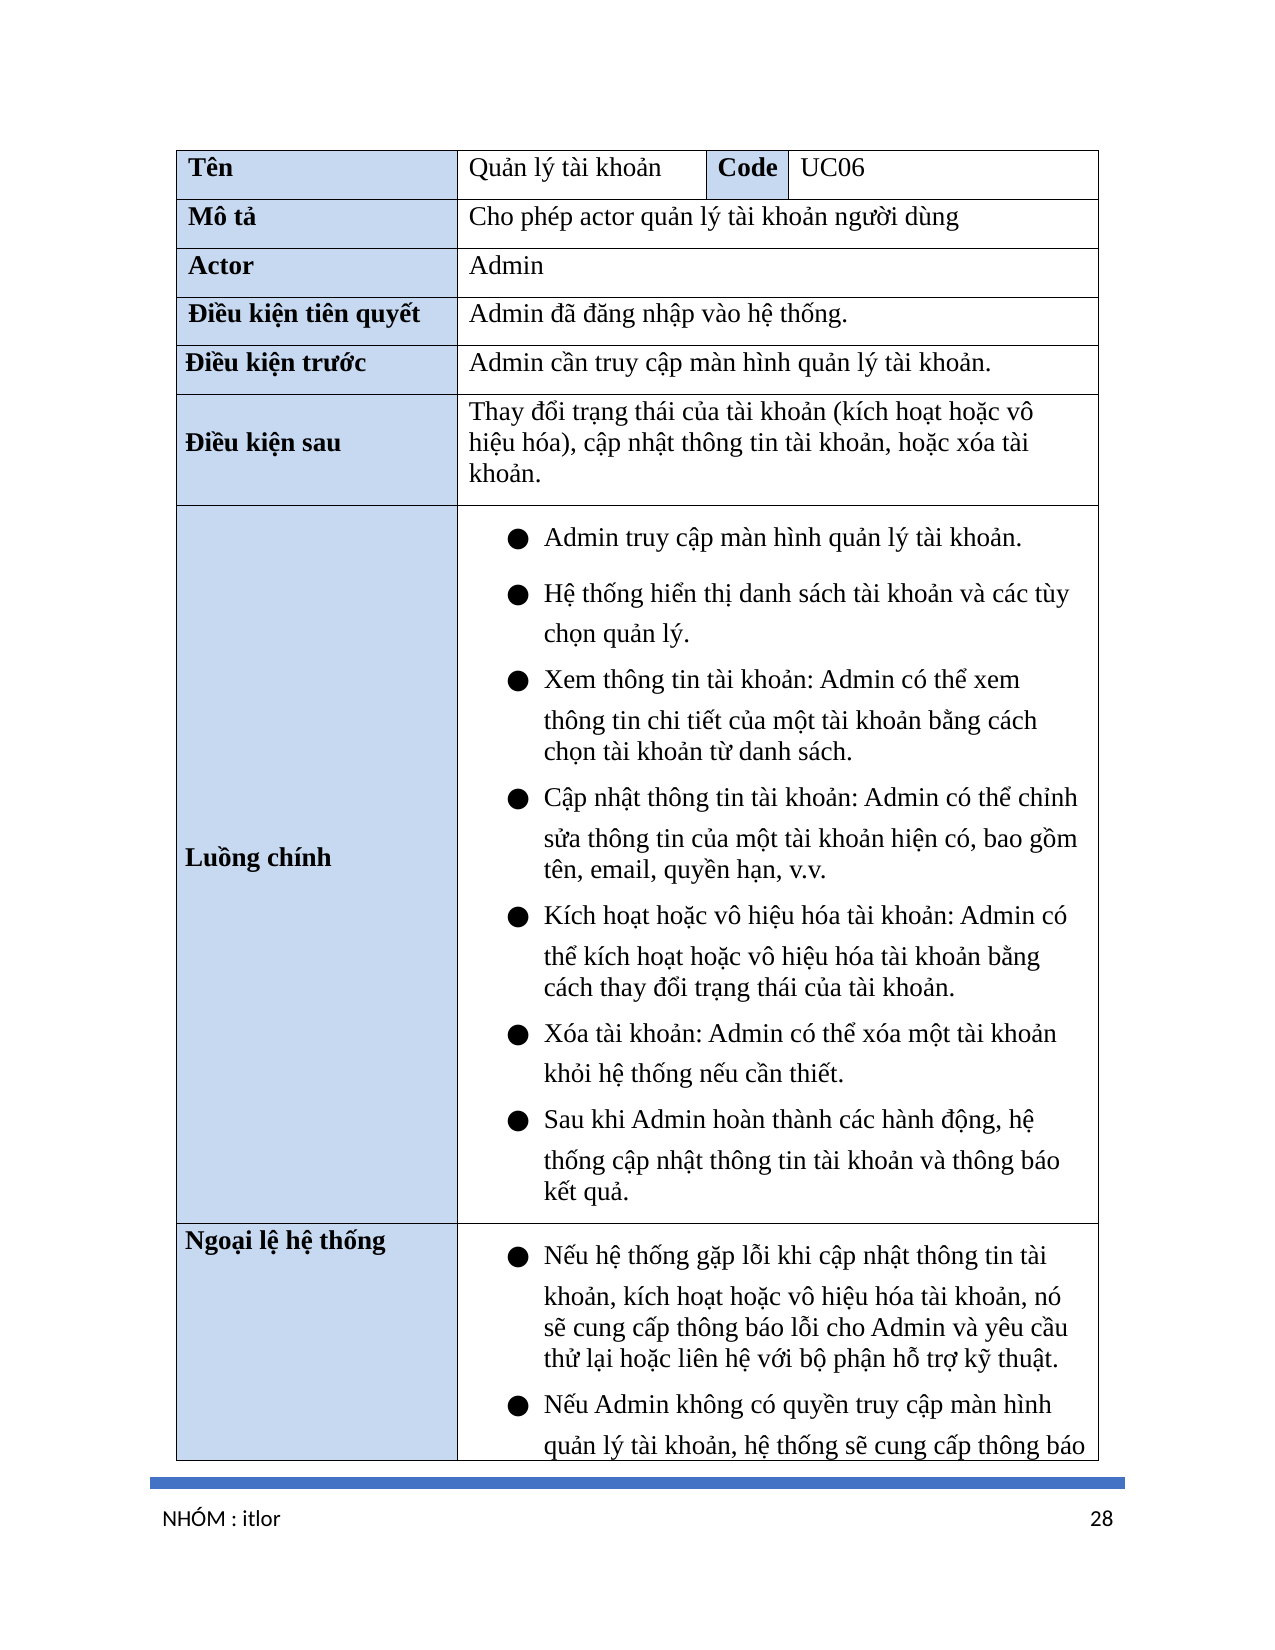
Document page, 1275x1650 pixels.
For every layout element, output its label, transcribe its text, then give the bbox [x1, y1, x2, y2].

table_cell Admin truy cập màn hình quản lý tài khoản. Hệ thống hiển thị danh sách tài khoản và các tùy chọn quản lý. Xem thông tin tài khoản: Admin có thể xem thông tin chi tiết của một tài khoản bằng cách chọn tài khoản từ danh sách. Cập nhật thông tin tài khoản: Admin có thể chỉnh sửa thông tin của một tài khoản hiện có, bao gồm tên, email, quyền hạn, v.v. Kích hoạt hoặc vô hiệu hóa tài khoản: Admin có thể kích hoạt hoặc vô hiệu hóa tài khoản bằng cách thay đổi trạng thái của tài khoản. Xóa tài khoản: Admin có thể xóa một tài khoản khỏi hệ thống nếu cần thiết. Sau khi Admin hoàn thành các hành động, hệ thống cập nhật thông tin tài khoản và thông báo kết quả. [458, 506, 1098, 1223]
table_cell Cho phép actor quản lý tài khoản người dùng [458, 200, 1098, 248]
table_cell Admin [458, 249, 1098, 297]
table_cell Điều kiện tiên quyết [177, 298, 457, 345]
table_cell Admin đã đăng nhập vào hệ thống. [458, 298, 1098, 345]
table_header Quản lý tài khoản [458, 151, 706, 199]
table_header Code [707, 151, 788, 199]
table_cell Điều kiện sau [177, 395, 457, 505]
table_header Tên [177, 151, 457, 199]
table_cell Thay đổi trạng thái của tài khoản (kích hoạt hoặc vô hiệu hóa), cập nhật thông tin tài khoản, hoặc xóa tài khoản. [458, 395, 1098, 505]
table_cell Ngoại lệ hệ thống [177, 1224, 457, 1460]
table_cell Điều kiện trước [177, 346, 457, 394]
table_cell Admin cần truy cập màn hình quản lý tài khoản. [458, 346, 1098, 394]
table_header UC06 [789, 151, 1098, 199]
table_cell Luồng chính [177, 506, 457, 1223]
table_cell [458, 1224, 1098, 1460]
table_cell Actor [177, 249, 457, 297]
table_cell Mô tả [177, 200, 457, 248]
